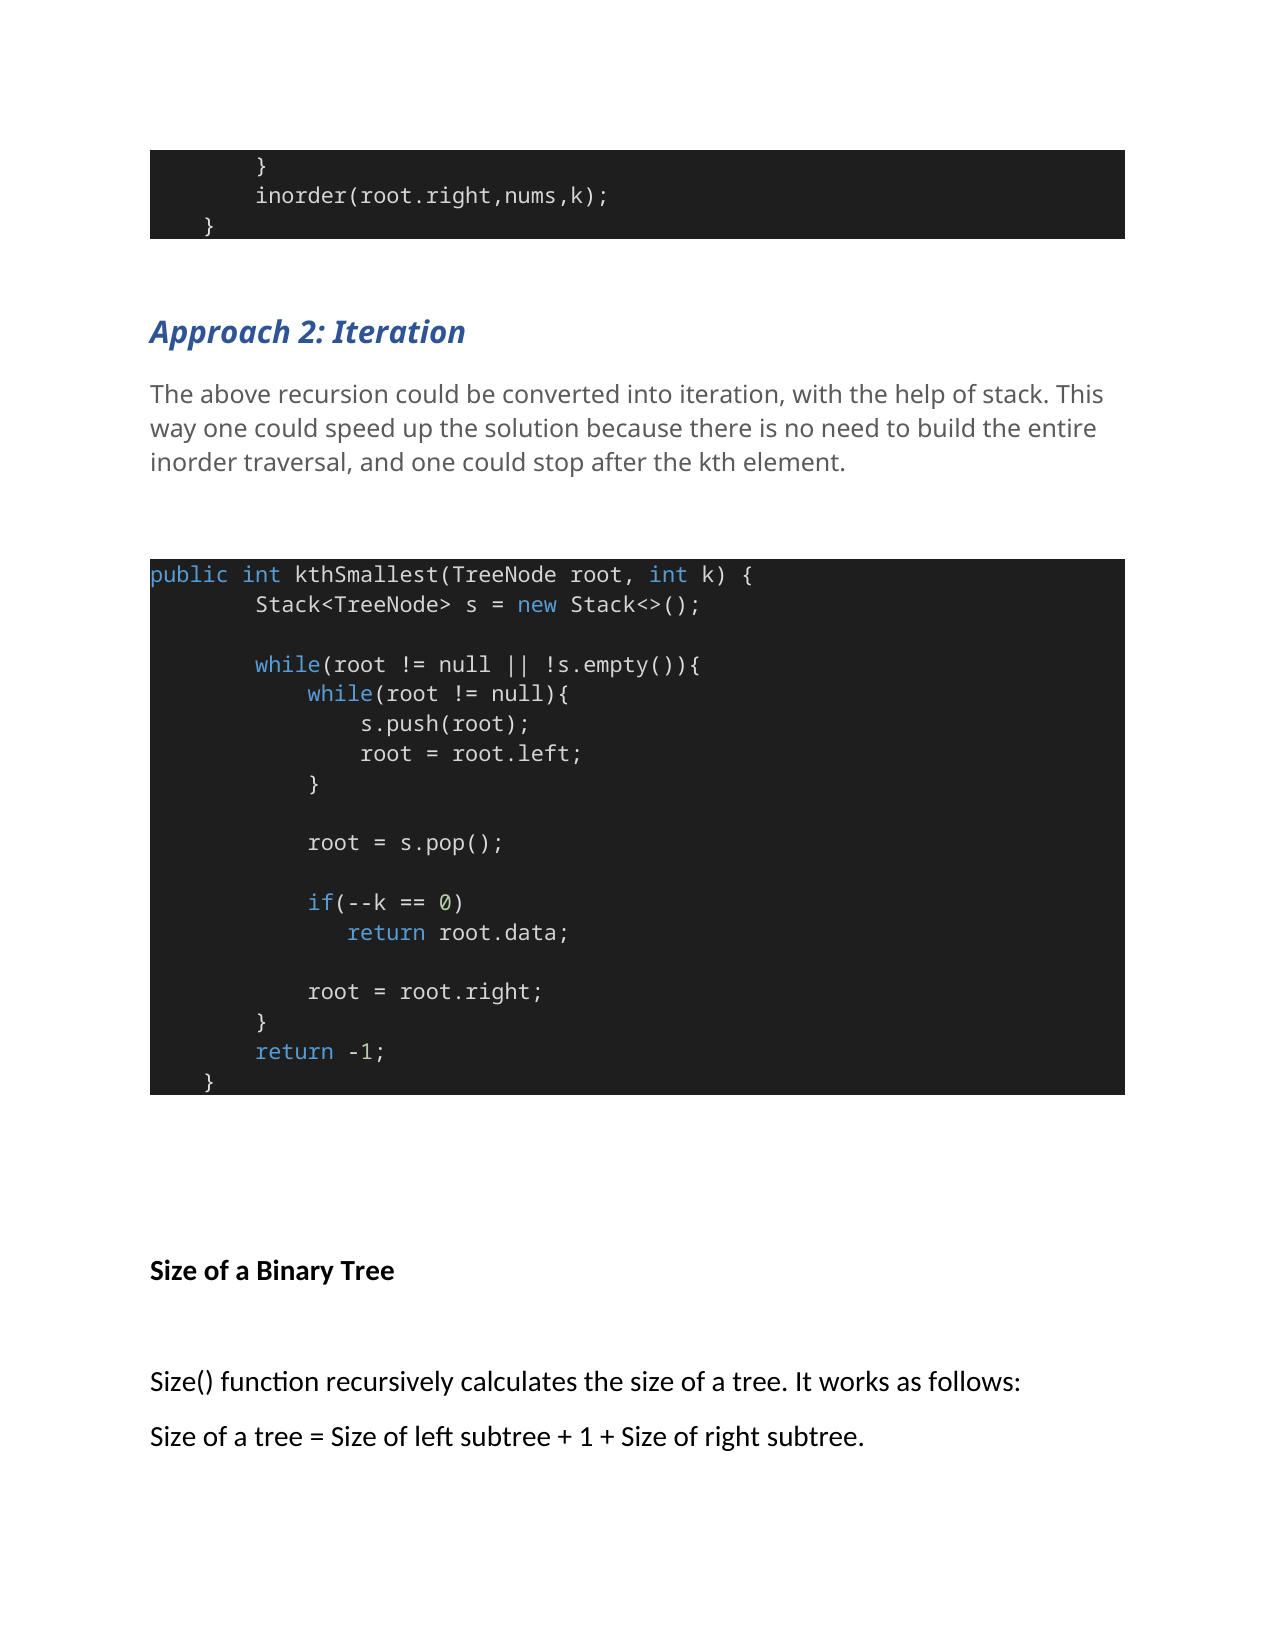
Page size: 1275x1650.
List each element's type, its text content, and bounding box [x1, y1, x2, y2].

text Size() function recursively calculates the size of a tree. It works as follows: [150, 1363, 1125, 1398]
text } [150, 768, 1125, 797]
text while(root != null || !s.empty()){ [150, 648, 1125, 678]
text } [150, 1006, 1125, 1036]
text root = root.left; [150, 738, 1125, 768]
text root = s.pop(); [150, 827, 1125, 857]
text return root.data; [150, 917, 1125, 946]
text Size of a tree = Size of left subtree + 1 + Size of right subtree. [150, 1418, 1125, 1453]
text while(root != null){ [150, 678, 1125, 708]
text inorder(root.right,nums,k); [150, 180, 1125, 209]
text } [150, 209, 1125, 239]
text s.push(root); [150, 708, 1125, 738]
text if(--k == 0) [150, 887, 1125, 917]
subtitle Approach 2: Iteration [150, 310, 1125, 352]
text Stack<TreeNode> s = new Stack<>(); [150, 589, 1125, 619]
text return -1; [150, 1036, 1125, 1066]
text root = root.right; [150, 976, 1125, 1006]
text public int kthSmallest(TreeNode root, int k) { [150, 559, 1125, 589]
text } [150, 1066, 1125, 1095]
text The above recursion could be converted into iteration, with the help of stack. This way one could speed up the solution because there is no need to build the entire inorder traversal, and one could stop after the kth element. [150, 377, 1125, 479]
text Size of a Binary Tree [150, 1252, 1125, 1288]
text } [150, 150, 1125, 180]
